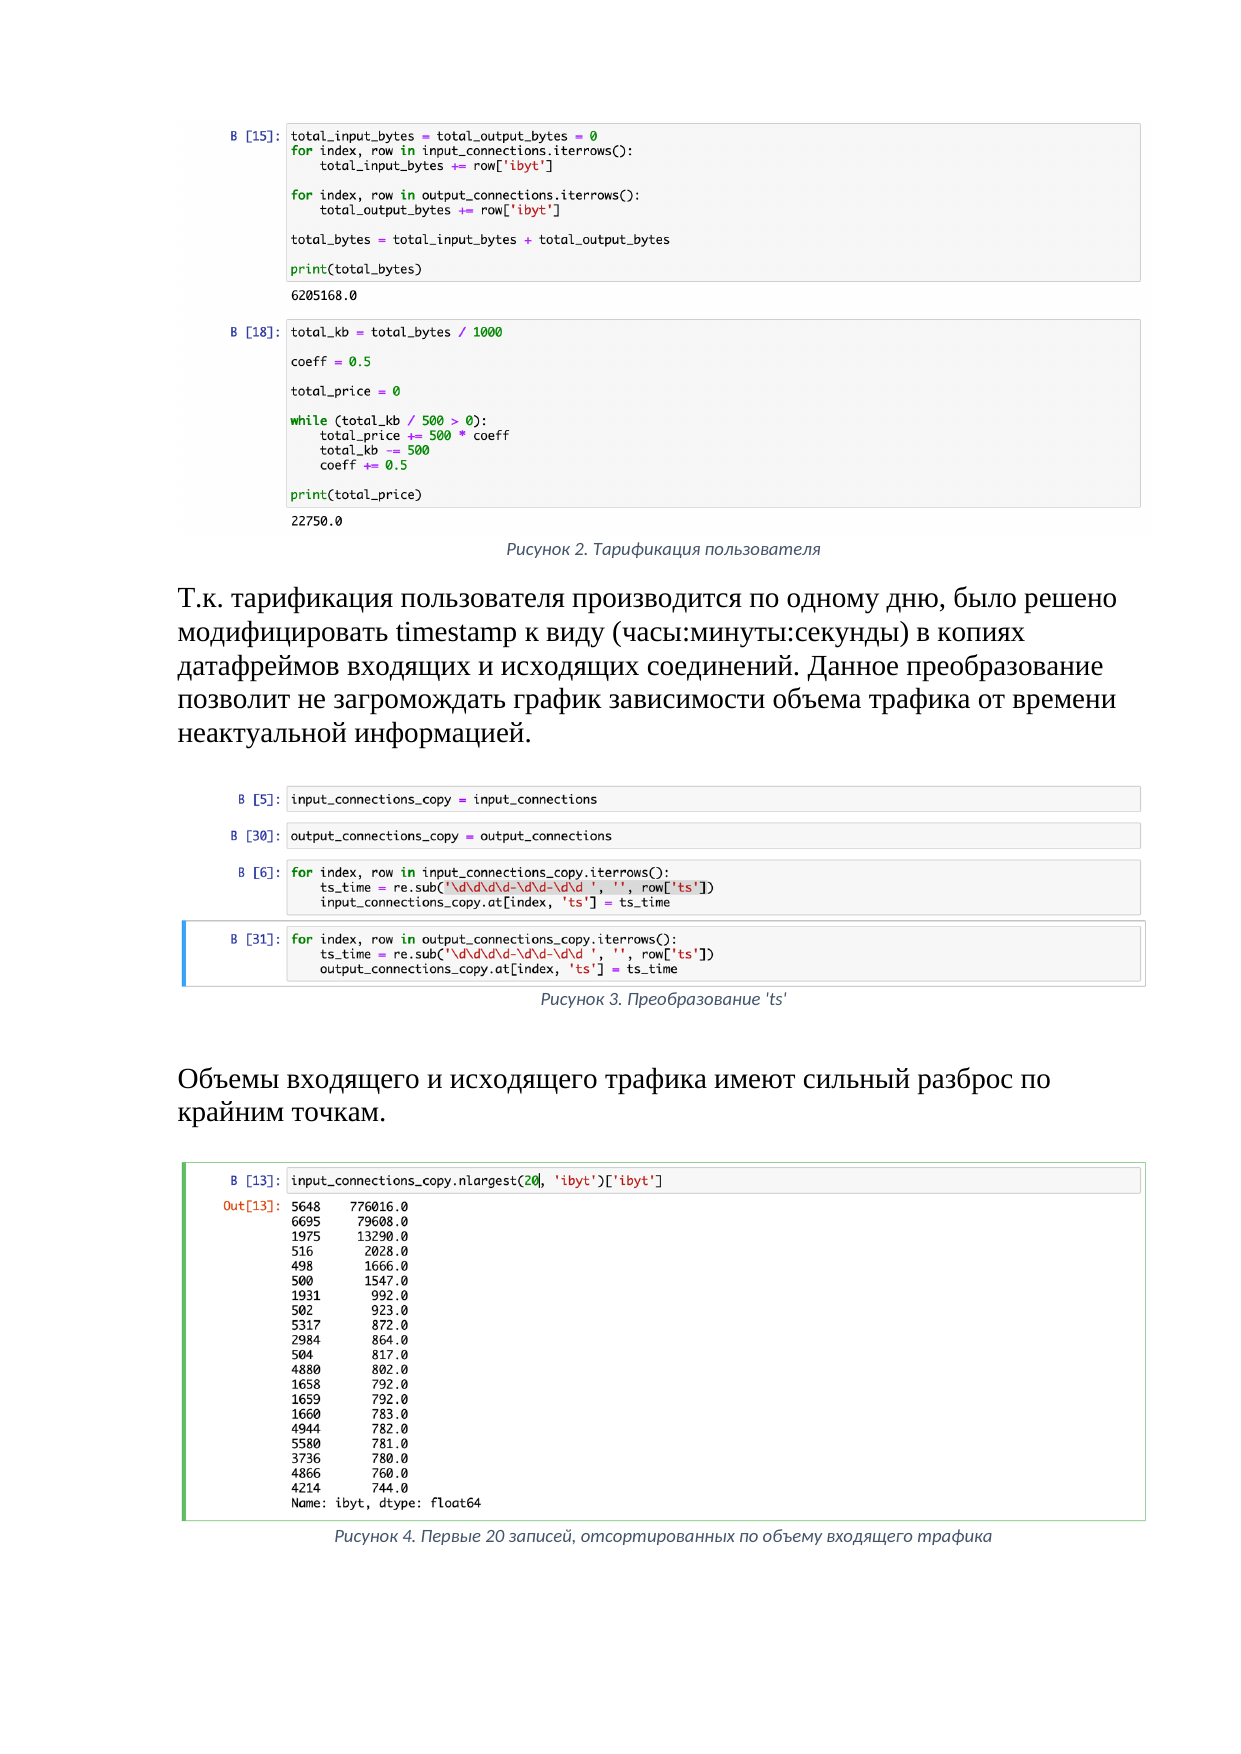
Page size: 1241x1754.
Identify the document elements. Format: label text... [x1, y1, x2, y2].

picture [177, 1158, 1152, 1525]
picture [177, 781, 1152, 987]
text Объемы входящего и исходящего трафика имеют сильный разброс по крайним точкам. [177, 1061, 1152, 1128]
picture [177, 118, 1152, 537]
text Т.к. тарификация пользователя производится по одному дню, было решено модифицировать timestamp к виду (часы:минуты:секунды) в копиях датафреймов входящих и исходящих соединений. Данное преобразование позволит не загромождать график зависимости объема трафика от времени неактуальной информацией. [177, 581, 1152, 748]
